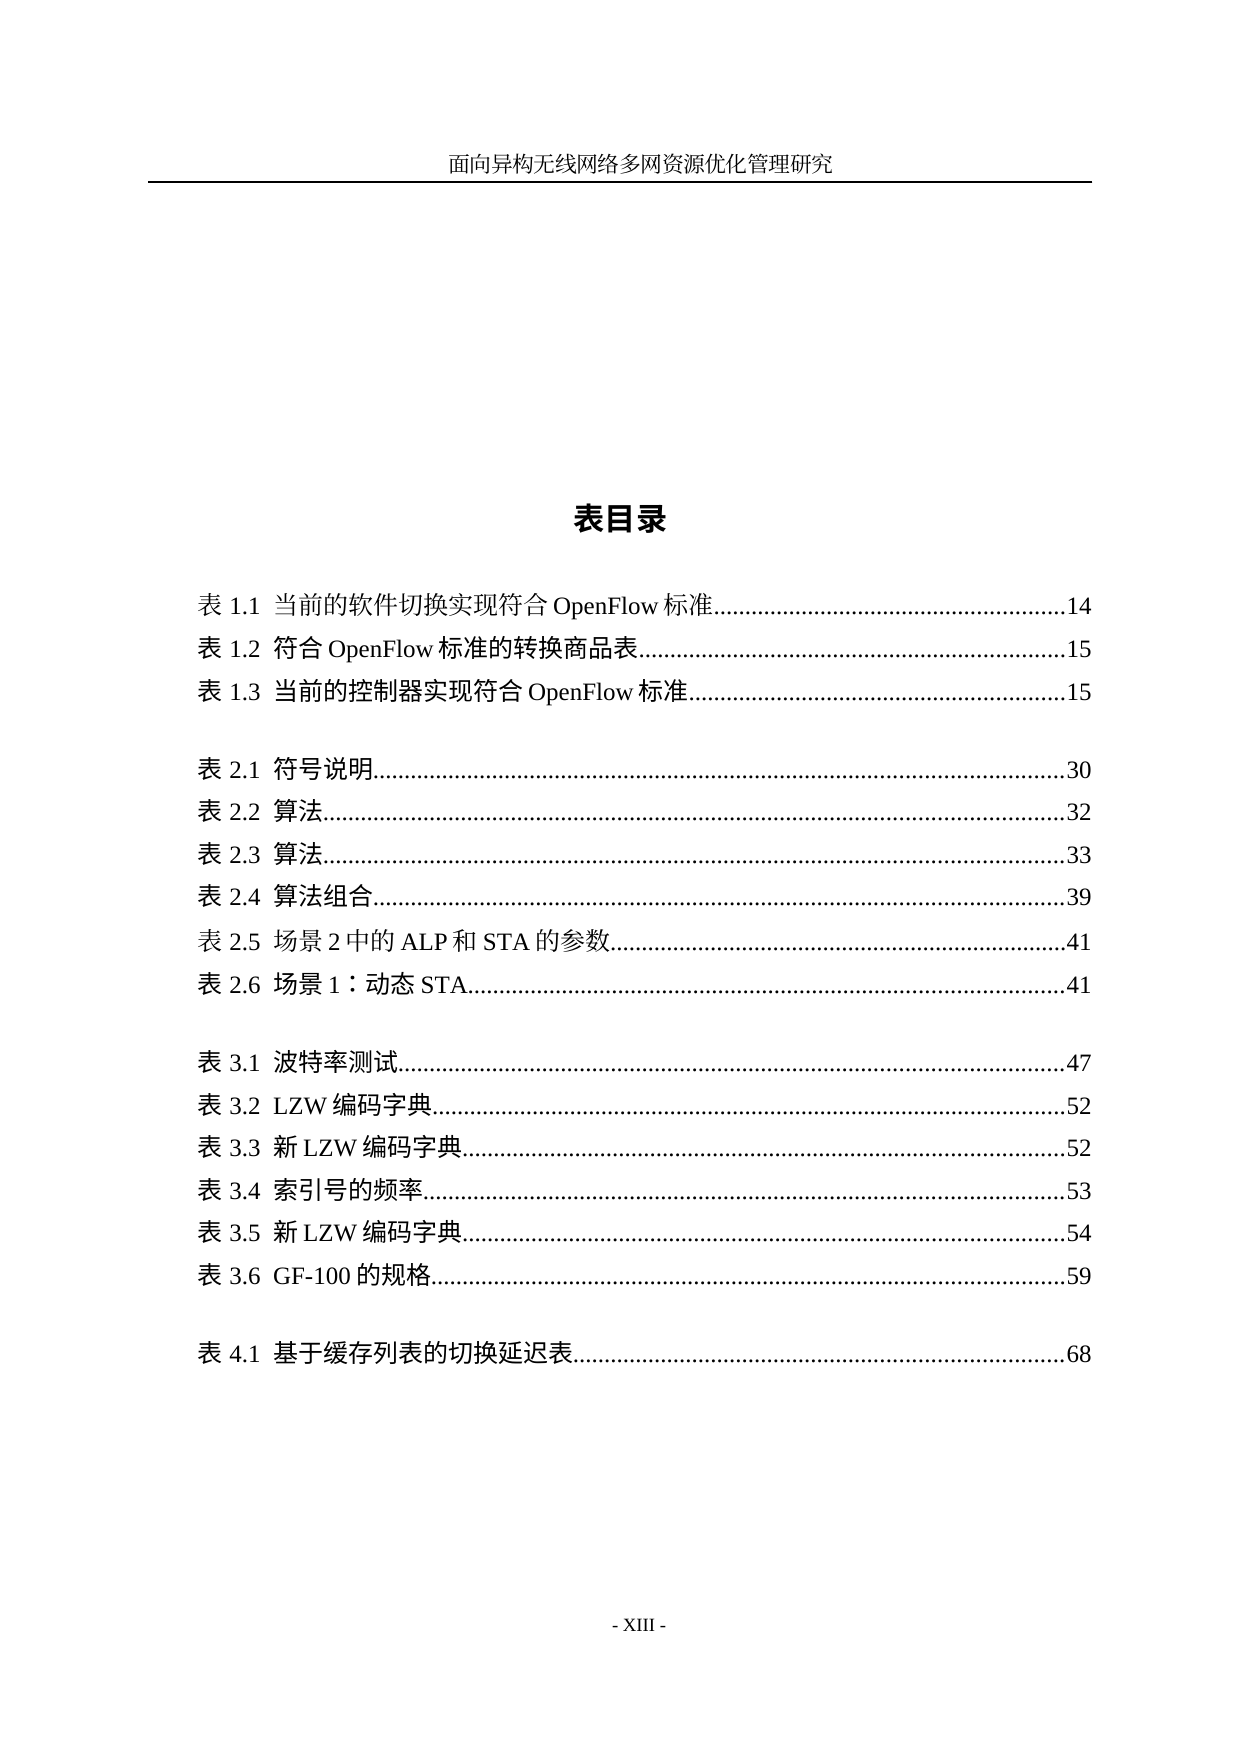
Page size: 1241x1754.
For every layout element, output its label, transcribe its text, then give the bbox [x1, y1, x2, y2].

text 表 2.4 算法组合 39 [198, 879, 1092, 913]
text 表 4.1 基于缓存列表的切换延迟表 68 [198, 1336, 1092, 1370]
text 表 1.1 当前的软件切换实现符合OpenFlow标准 14 [198, 586, 1092, 622]
text 表 1.2 符合OpenFlow标准的转换商品表 15 [198, 631, 1092, 665]
text 表 1.3 当前的控制器实现符合OpenFlow标准 15 [198, 673, 1092, 707]
text 表 2.5 场景2中的ALP和STA的参数 41 [198, 922, 1092, 957]
text 表 2.6 场景1：动态STA 41 [198, 966, 1092, 1001]
text 表 3.3 新LZW编码字典 52 [198, 1130, 1092, 1164]
text 表 3.1 波特率测试 47 [198, 1045, 1092, 1079]
text 表 2.2 算法 32 [198, 794, 1092, 828]
text 表目录 [148, 497, 1092, 539]
text 表 3.5 新LZW编码字典 54 [198, 1215, 1092, 1249]
text 表 3.6 GF-100的规格 59 [198, 1257, 1092, 1291]
text 表 3.2 LZW编码字典 52 [198, 1087, 1092, 1121]
text 表 2.1 符号说明 30 [198, 752, 1092, 786]
text 表 3.4 索引号的频率 53 [198, 1172, 1092, 1206]
text 表 2.3 算法 33 [198, 837, 1092, 871]
